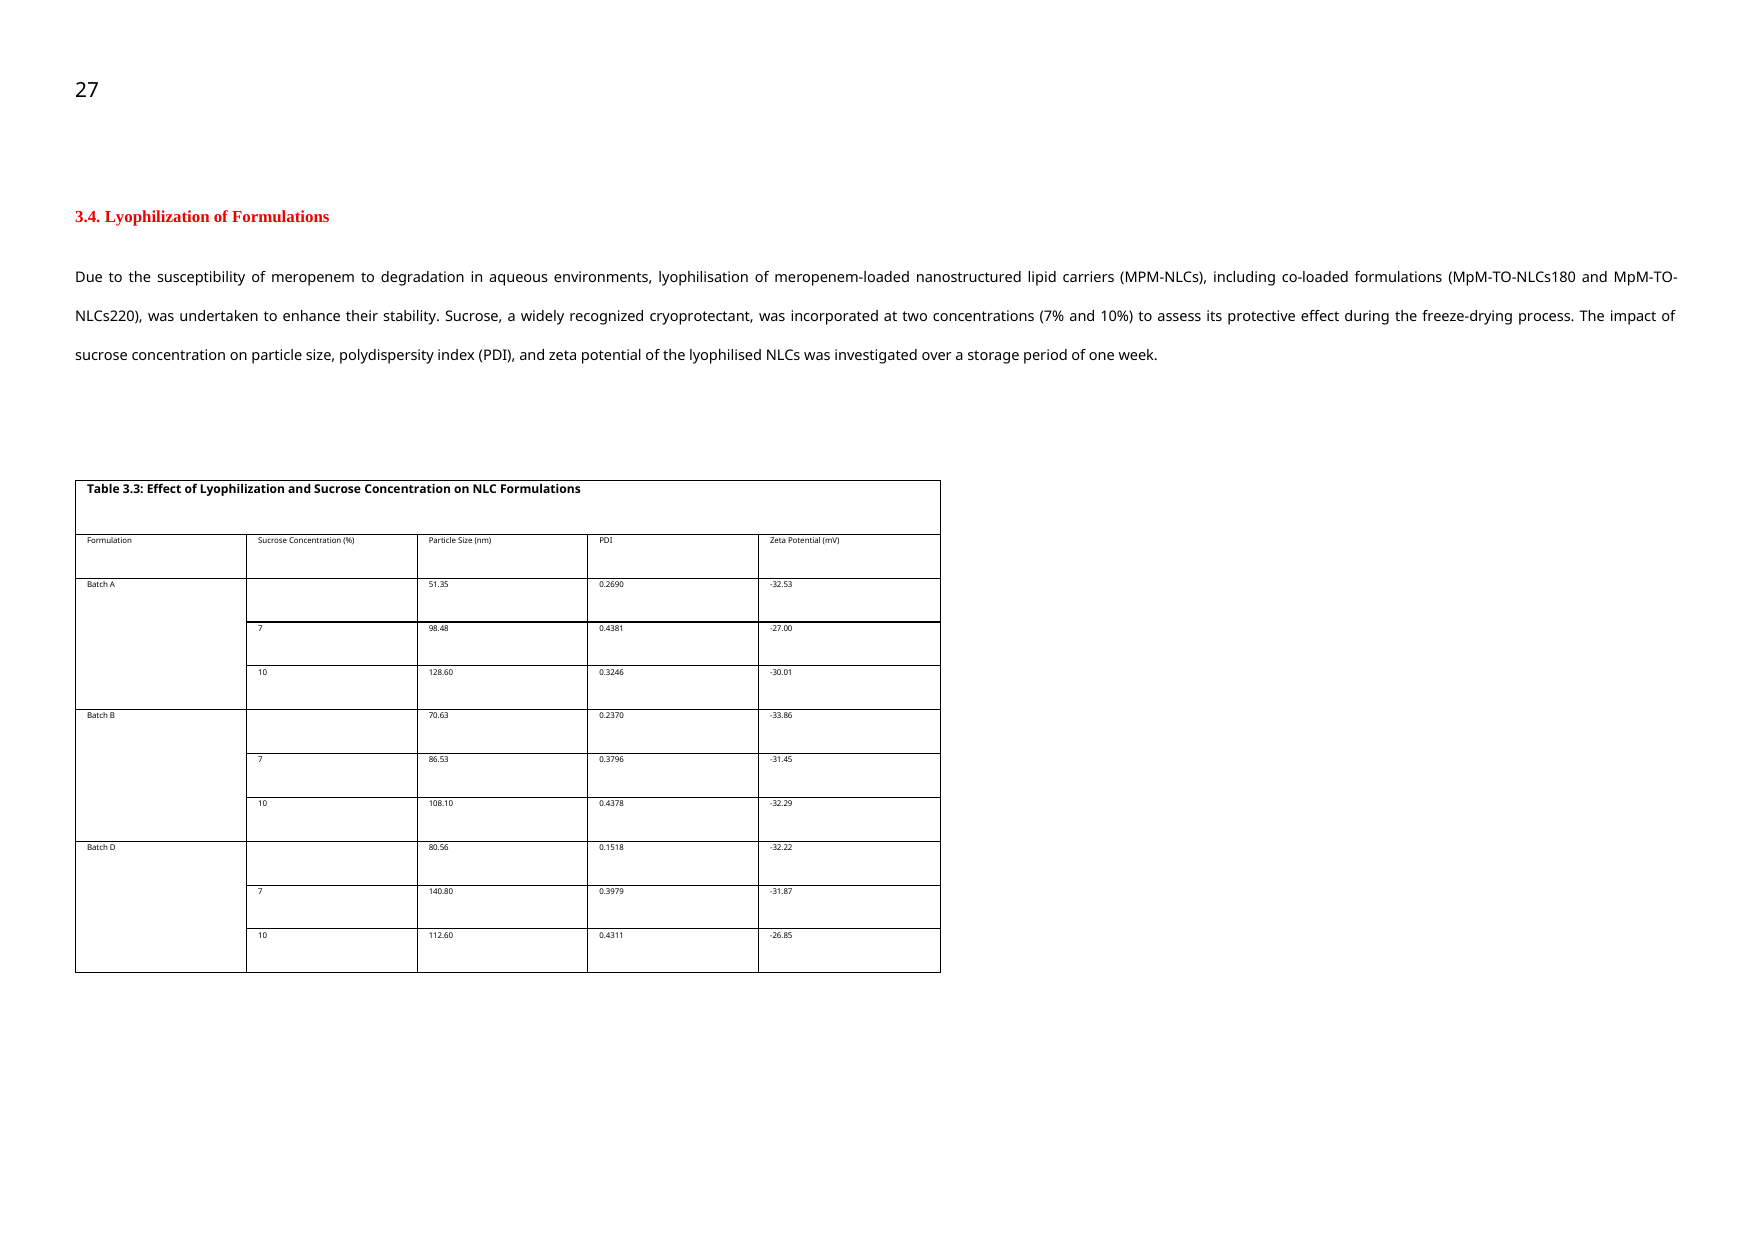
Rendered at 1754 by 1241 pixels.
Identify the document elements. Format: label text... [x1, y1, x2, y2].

table_cell 0.3796 [588, 754, 758, 797]
table_header Table 3.3: Effect of Lyophilization and Sucrose Concentration on NLC Formulations [76, 481, 940, 534]
table_cell -26.85 [759, 929, 940, 972]
table_cell 0.2690 [588, 579, 758, 621]
table_cell 0.4378 [588, 798, 758, 841]
table_cell Batch A [76, 579, 246, 709]
table_cell 98.48 [418, 623, 587, 665]
table_cell 0.2370 [588, 710, 758, 753]
table_cell 10 [247, 666, 417, 709]
table_cell -33.86 [759, 710, 940, 753]
table_cell Zeta Potential (mV) [759, 535, 940, 577]
table_cell 70.63 [418, 710, 587, 753]
table_cell 140.80 [418, 886, 587, 928]
table_cell -30.01 [759, 666, 940, 709]
table_cell Batch D [76, 842, 246, 972]
table_cell [247, 842, 417, 884]
table_cell PDI [588, 535, 758, 577]
table_cell 0.4311 [588, 929, 758, 972]
table_cell 7 [247, 623, 417, 665]
table_cell -31.45 [759, 754, 940, 797]
table_cell Sucrose Concentration (%) [247, 535, 417, 577]
table_cell [247, 579, 417, 621]
table_cell 7 [247, 754, 417, 797]
table_cell -32.53 [759, 579, 940, 621]
table_cell [247, 710, 417, 753]
table_cell 112.60 [418, 929, 587, 972]
table_cell 0.3979 [588, 886, 758, 928]
table_cell -31.87 [759, 886, 940, 928]
table_cell 10 [247, 798, 417, 841]
table_cell Formulation [76, 535, 246, 577]
table_cell 86.53 [418, 754, 587, 797]
text Due to the susceptibility of meropenem to degradation in aqueous environments, lyophilisation of meropenem-loaded nanostructured lipid carriers (MPM-NLCs), including co-loaded formulations (MpM-TO-NLCs180 and MpM-TO-NLCs220), was undertaken to enhance their stability. Sucrose, a widely recognized cryoprotectant, was incorporated at two concentrations (7% and 10%) to assess its protective effect during the freeze-drying process. The impact of sucrose concentration on particle size, polydispersity index (PDI), and zeta potential of the lyophilised NLCs was investigated over a storage period of one week. [75, 266, 1679, 379]
table_cell 7 [247, 886, 417, 928]
text 3.4. Lyophilization of Formulations [75, 207, 1679, 241]
table_cell 10 [247, 929, 417, 972]
table_cell -32.29 [759, 798, 940, 841]
table_cell 51.35 [418, 579, 587, 621]
table_cell Batch B [76, 710, 246, 841]
table_cell -27.00 [759, 623, 940, 665]
table_cell 0.3246 [588, 666, 758, 709]
table_cell 0.4381 [588, 623, 758, 665]
table_cell 80.56 [418, 842, 587, 884]
table_cell Particle Size (nm) [418, 535, 587, 577]
table_cell 128.60 [418, 666, 587, 709]
table_cell 108.10 [418, 798, 587, 841]
table_cell 0.1518 [588, 842, 758, 884]
table_cell -32.22 [759, 842, 940, 884]
